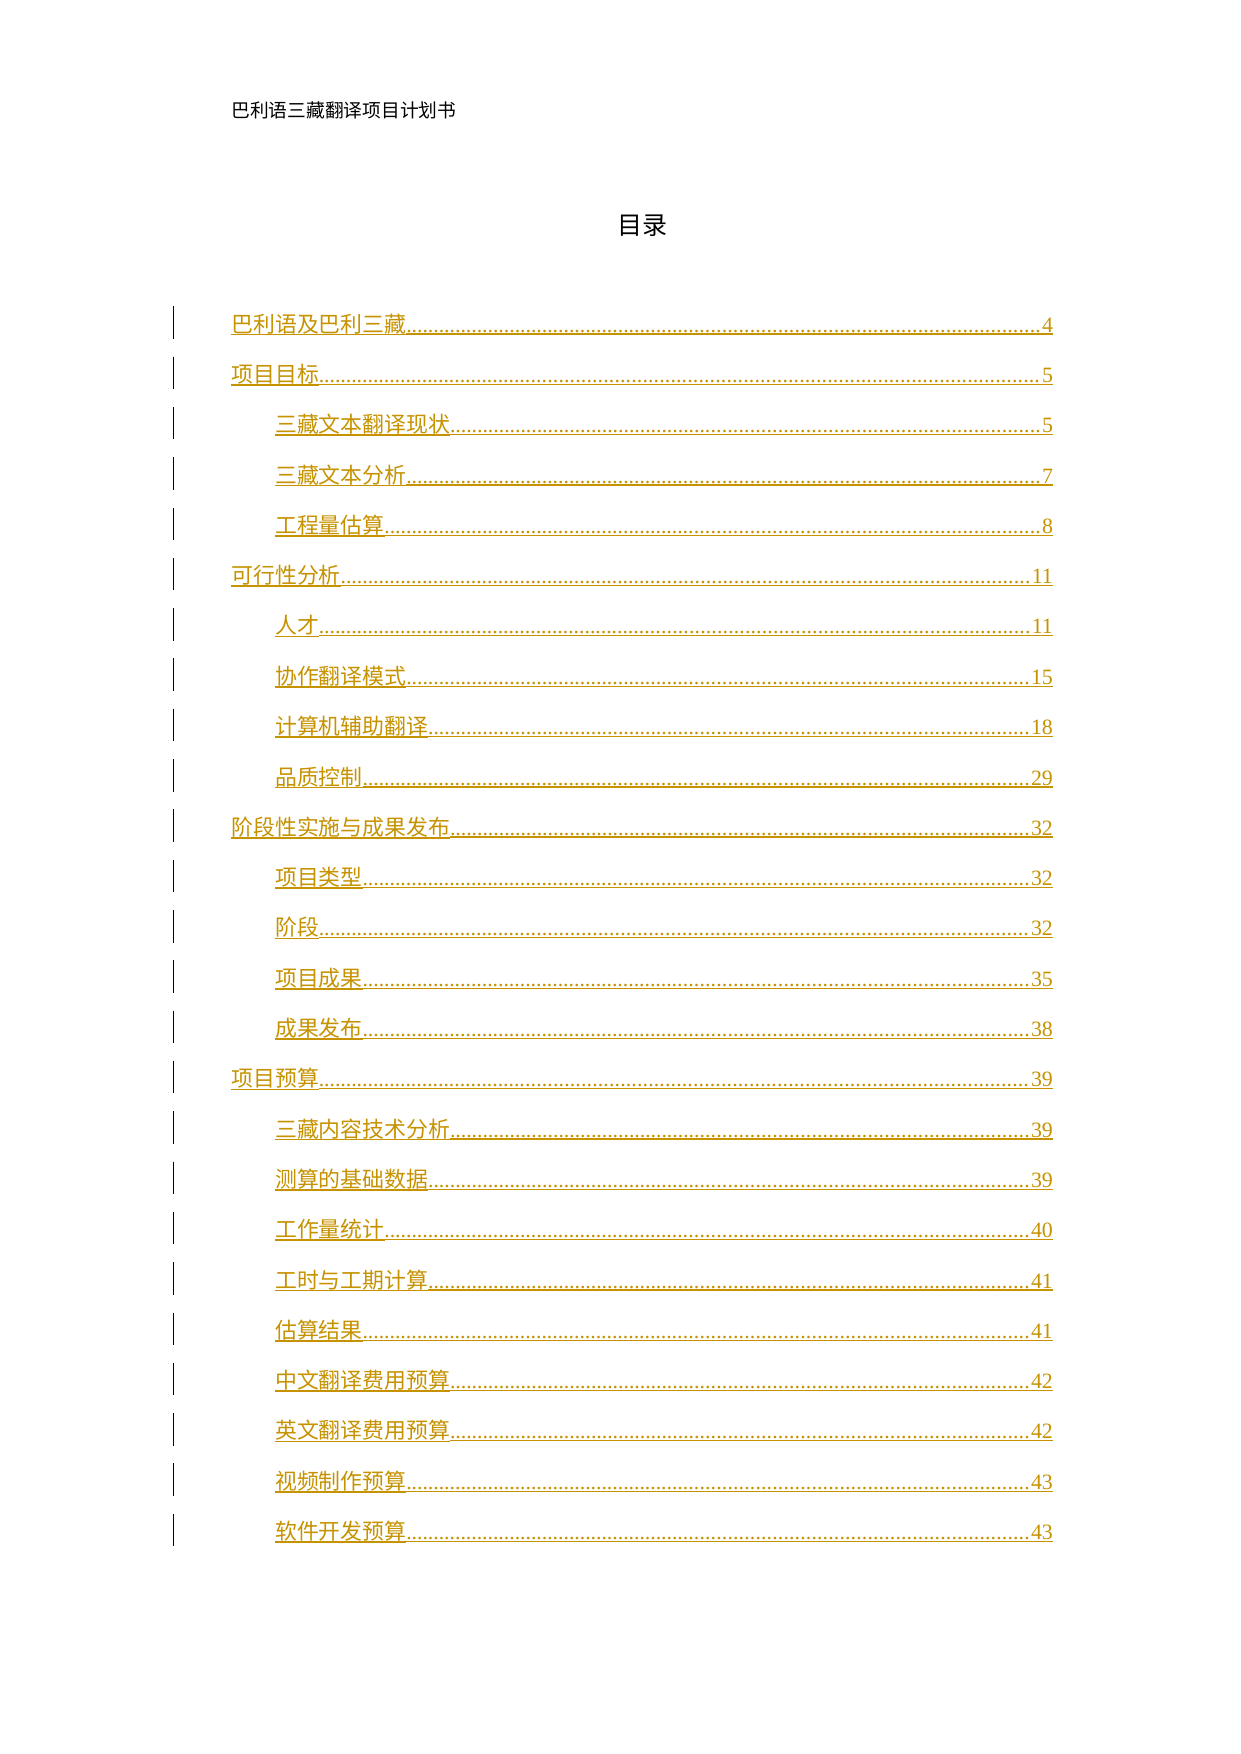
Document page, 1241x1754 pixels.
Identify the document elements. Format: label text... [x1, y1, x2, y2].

subtitle 目录 [187, 191, 1053, 256]
